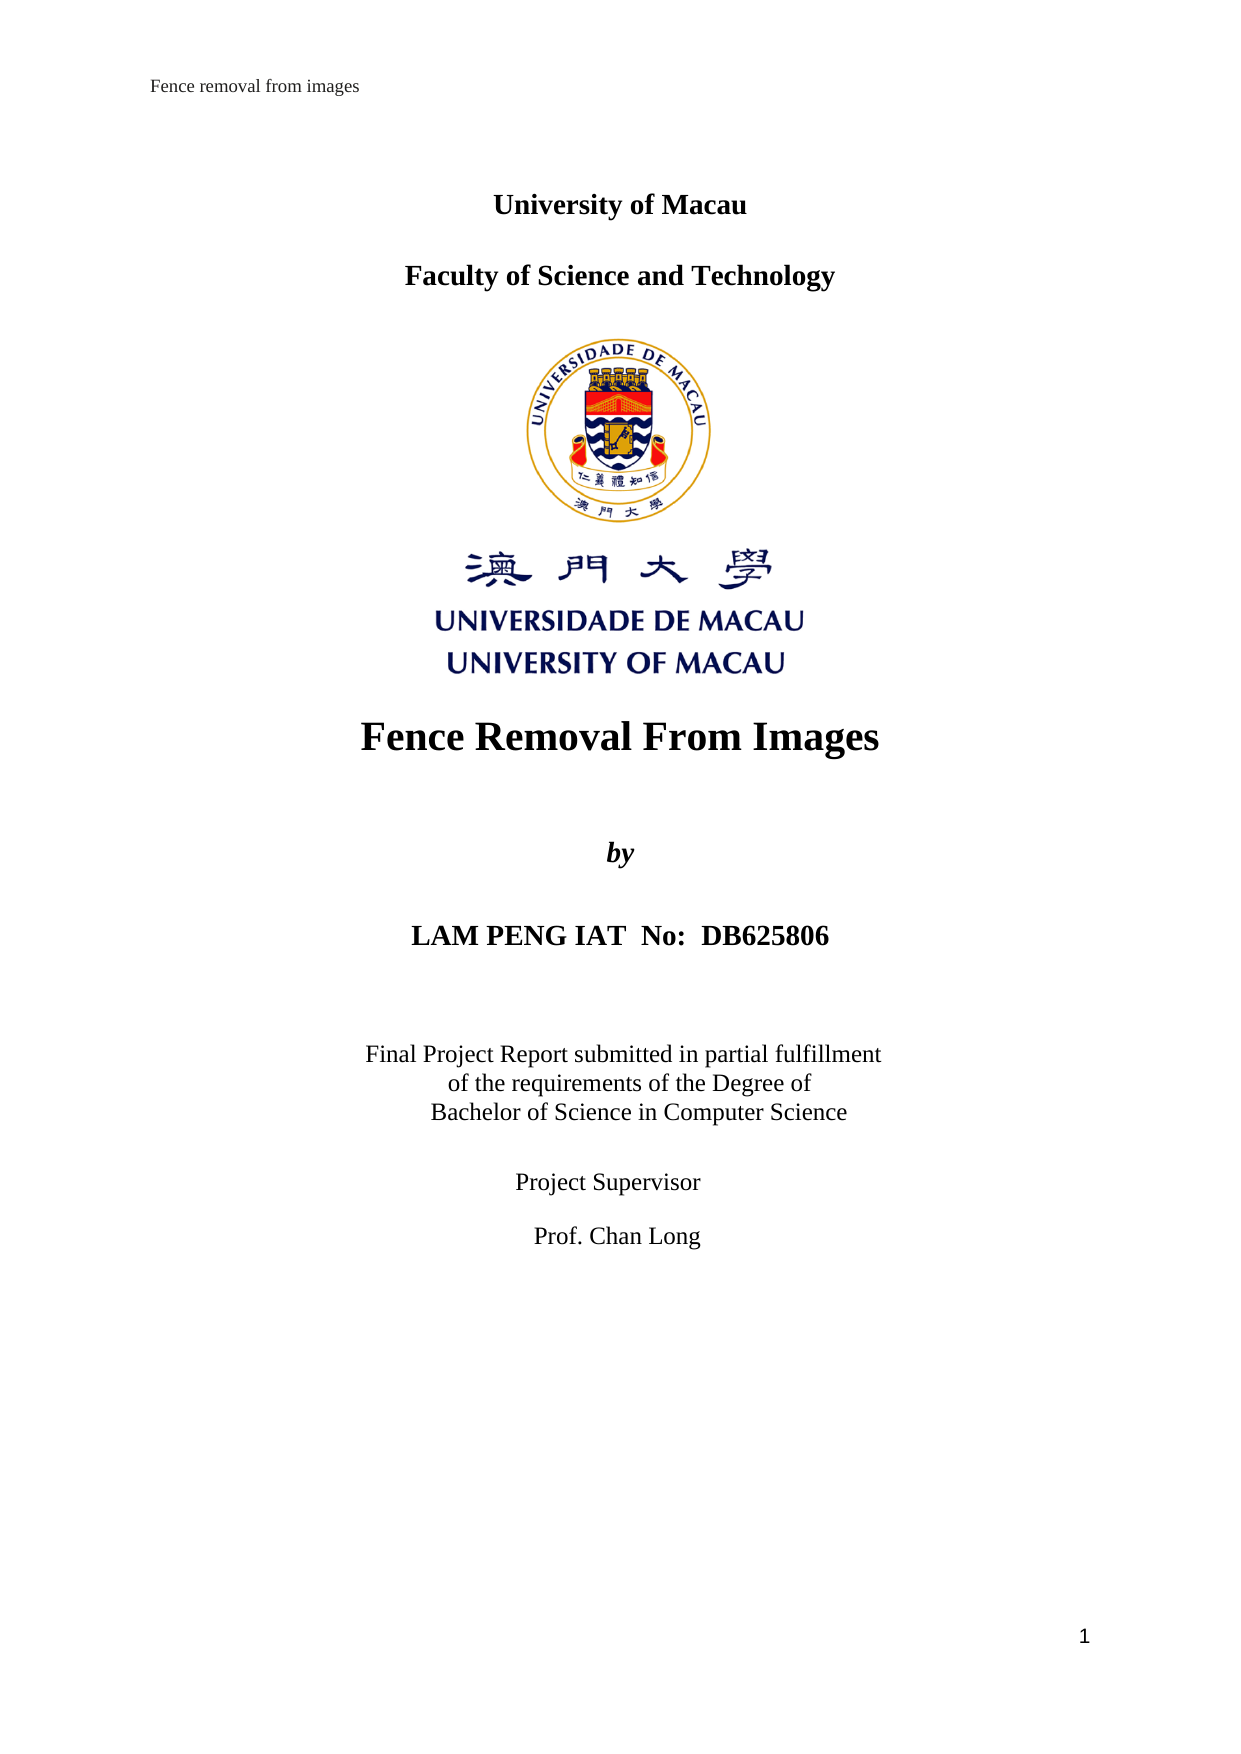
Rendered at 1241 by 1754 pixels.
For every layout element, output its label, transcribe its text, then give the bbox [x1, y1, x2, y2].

text by [150, 835, 1090, 868]
text Project Supervisor [150, 1167, 978, 1196]
subtitle Faculty of Science and Technology [150, 258, 1090, 292]
picture [429, 329, 811, 687]
text LAM PENG IAT No: DB625806 [150, 918, 1090, 952]
subtitle University of Macau [150, 187, 1090, 221]
title Fence Removal From Images [150, 712, 1090, 760]
text Prof. Chan Long [150, 1221, 978, 1250]
text Final Project Report submitted in partial fulfillment of the requirements of the Degree of Bachelor of Science in Computer Science [150, 1039, 978, 1126]
